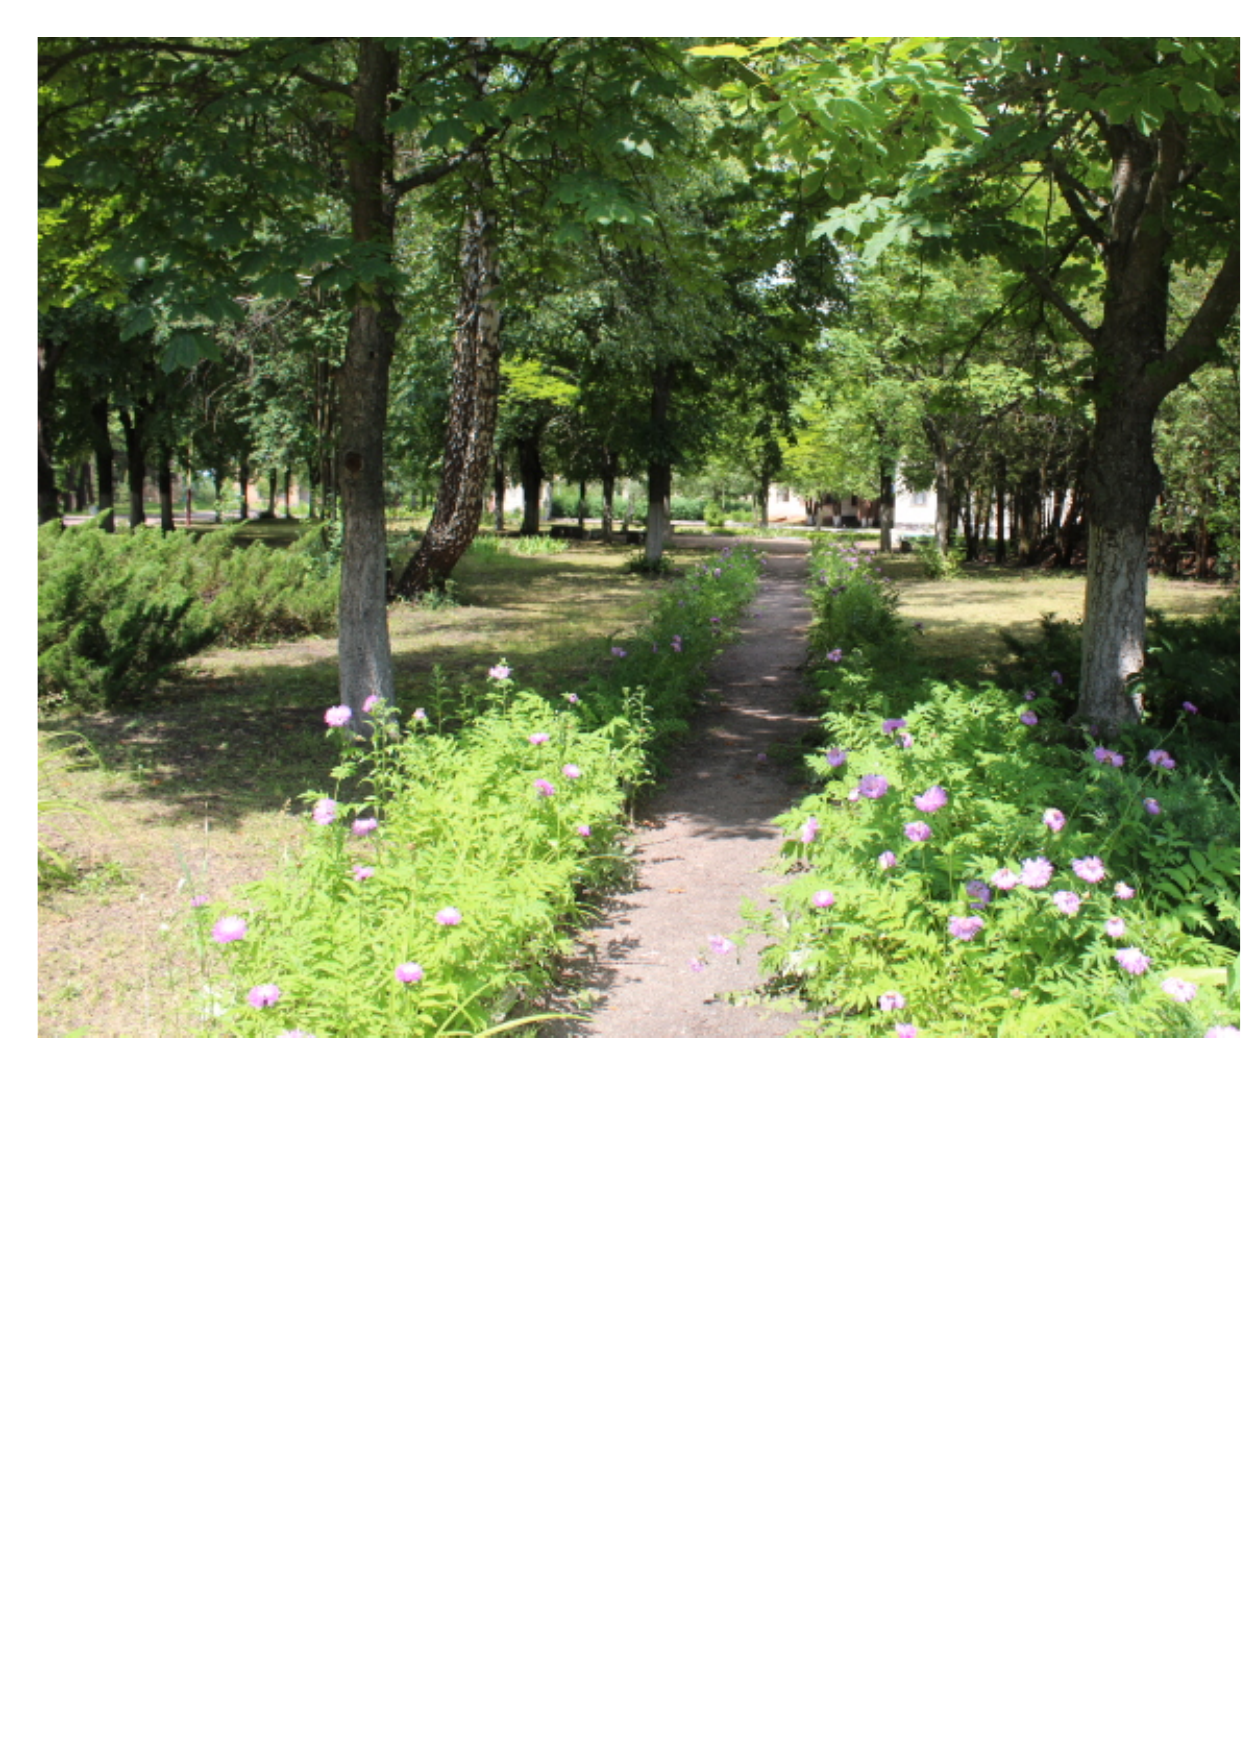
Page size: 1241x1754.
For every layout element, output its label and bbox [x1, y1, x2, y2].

picture [37, 37, 1241, 1038]
